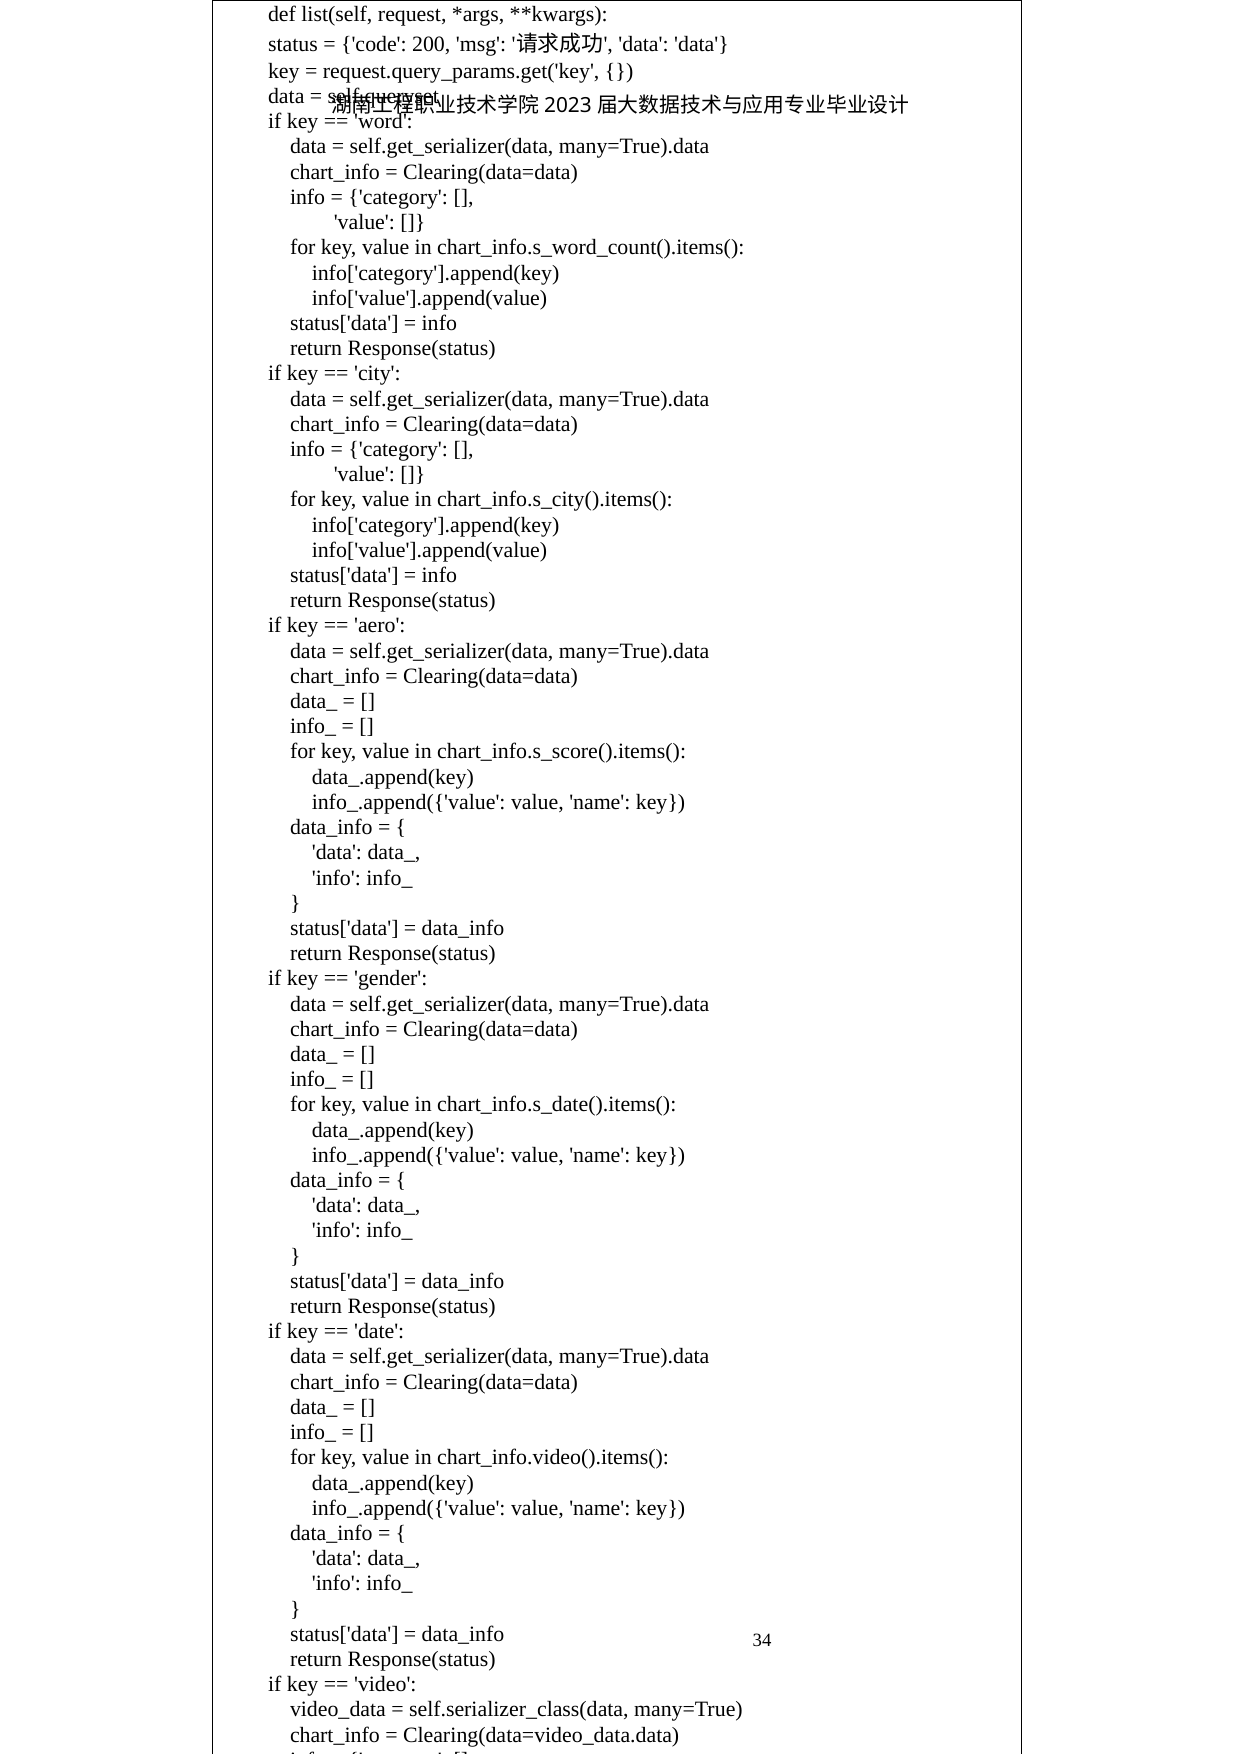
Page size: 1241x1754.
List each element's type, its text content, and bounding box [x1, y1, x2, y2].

table_header def list(self, request, *args, **kwargs): status = {'code': 200, 'msg': '请求成功', 'data': 'data'} key = request.query_params.get('key', {}) data = self.queryset if key == 'word': data = self.get_serializer(data, many=True).data chart_info = Clearing(data=data) info = {'category': [], 'value': []} for key, value in chart_info.s_word_count().items(): info['category'].append(key) info['value'].append(value) status['data'] = info return Response(status) if key == 'city': data = self.get_serializer(data, many=True).data chart_info = Clearing(data=data) info = {'category': [], 'value': []} for key, value in chart_info.s_city().items(): info['category'].append(key) info['value'].append(value) status['data'] = info return Response(status) if key == 'aero': data = self.get_serializer(data, many=True).data chart_info = Clearing(data=data) data_ = [] info_ = [] for key, value in chart_info.s_score().items(): data_.append(key) info_.append({'value': value, 'name': key}) data_info = { 'data': data_, 'info': info_ } status['data'] = data_info return Response(status) if key == 'gender': data = self.get_serializer(data, many=True).data chart_info = Clearing(data=data) data_ = [] info_ = [] for key, value in chart_info.s_date().items(): data_.append(key) info_.append({'value': value, 'name': key}) data_info = { 'data': data_, 'info': info_ } status['data'] = data_info return Response(status) if key == 'date': data = self.get_serializer(data, many=True).data chart_info = Clearing(data=data) data_ = [] info_ = [] for key, value in chart_info.video().items(): data_.append(key) info_.append({'value': value, 'name': key}) data_info = { 'data': data_, 'info': info_ } status['data'] = data_info return Response(status) if key == 'video': video_data = self.serializer_class(data, many=True) chart_info = Clearing(data=video_data.data) info = {'category': [], 'value': []} for key, value in chart_info.video().items(): info['category'].append(key) info['value'].append(value) status['data'] = info return Response(status) if key == 'video_overview': video_data = self.serializer_class(data, many=True) chart_info = Clearing(data=video_data.data) info = { 'category': [1,2,3,4,5,6,7,8,9,10], 'hs_Rank_Rich_Ranking': list(chart_info.video_overview().get('hs_Rank_Rich_Ranking').values()), 'hs_Rank_Rich_Wealth': list(chart_info.video_overview().get('hs_Rank_Rich_Wealth').values()), 'hs_Character_Age': list(chart_info.video_overview().get('hs_Rank_Rich_Year').values()), } status['data'] = info return Response(status) if key == 's_comment': info = self.get_serializer(data, many=True).data chart_info = Clearing(data=info) df = chart_info.s_comment() all_count = sum(df.values()) info = [] for key, value in df.items(): score = round(value / all_count * 100, 2) info_ = { 'name': key, 'value': score } info.append(info_) status['data'] = info if key == 'video_city': video_data = self.get_serializer(data, many=True).data chart_info = Clearing(data=video_data) info = [] for key, value in chart_info.video_city().items(): info.append({ 'name': key, 'value': value }) status['data'] = info return Response(status) if key == 'title': video_data = self.get_serializer(data, many=True) chart_info = Clearing(data=video_data.data) data = chart_info.screen() # info = {'category': [], # 'value': []} # for key, value in chart_info.video().items(): # info['category'].append(key) # info['value'].append(value) status['data'] = data return Response(status) return Response(status) [213, 1, 1021, 1754]
